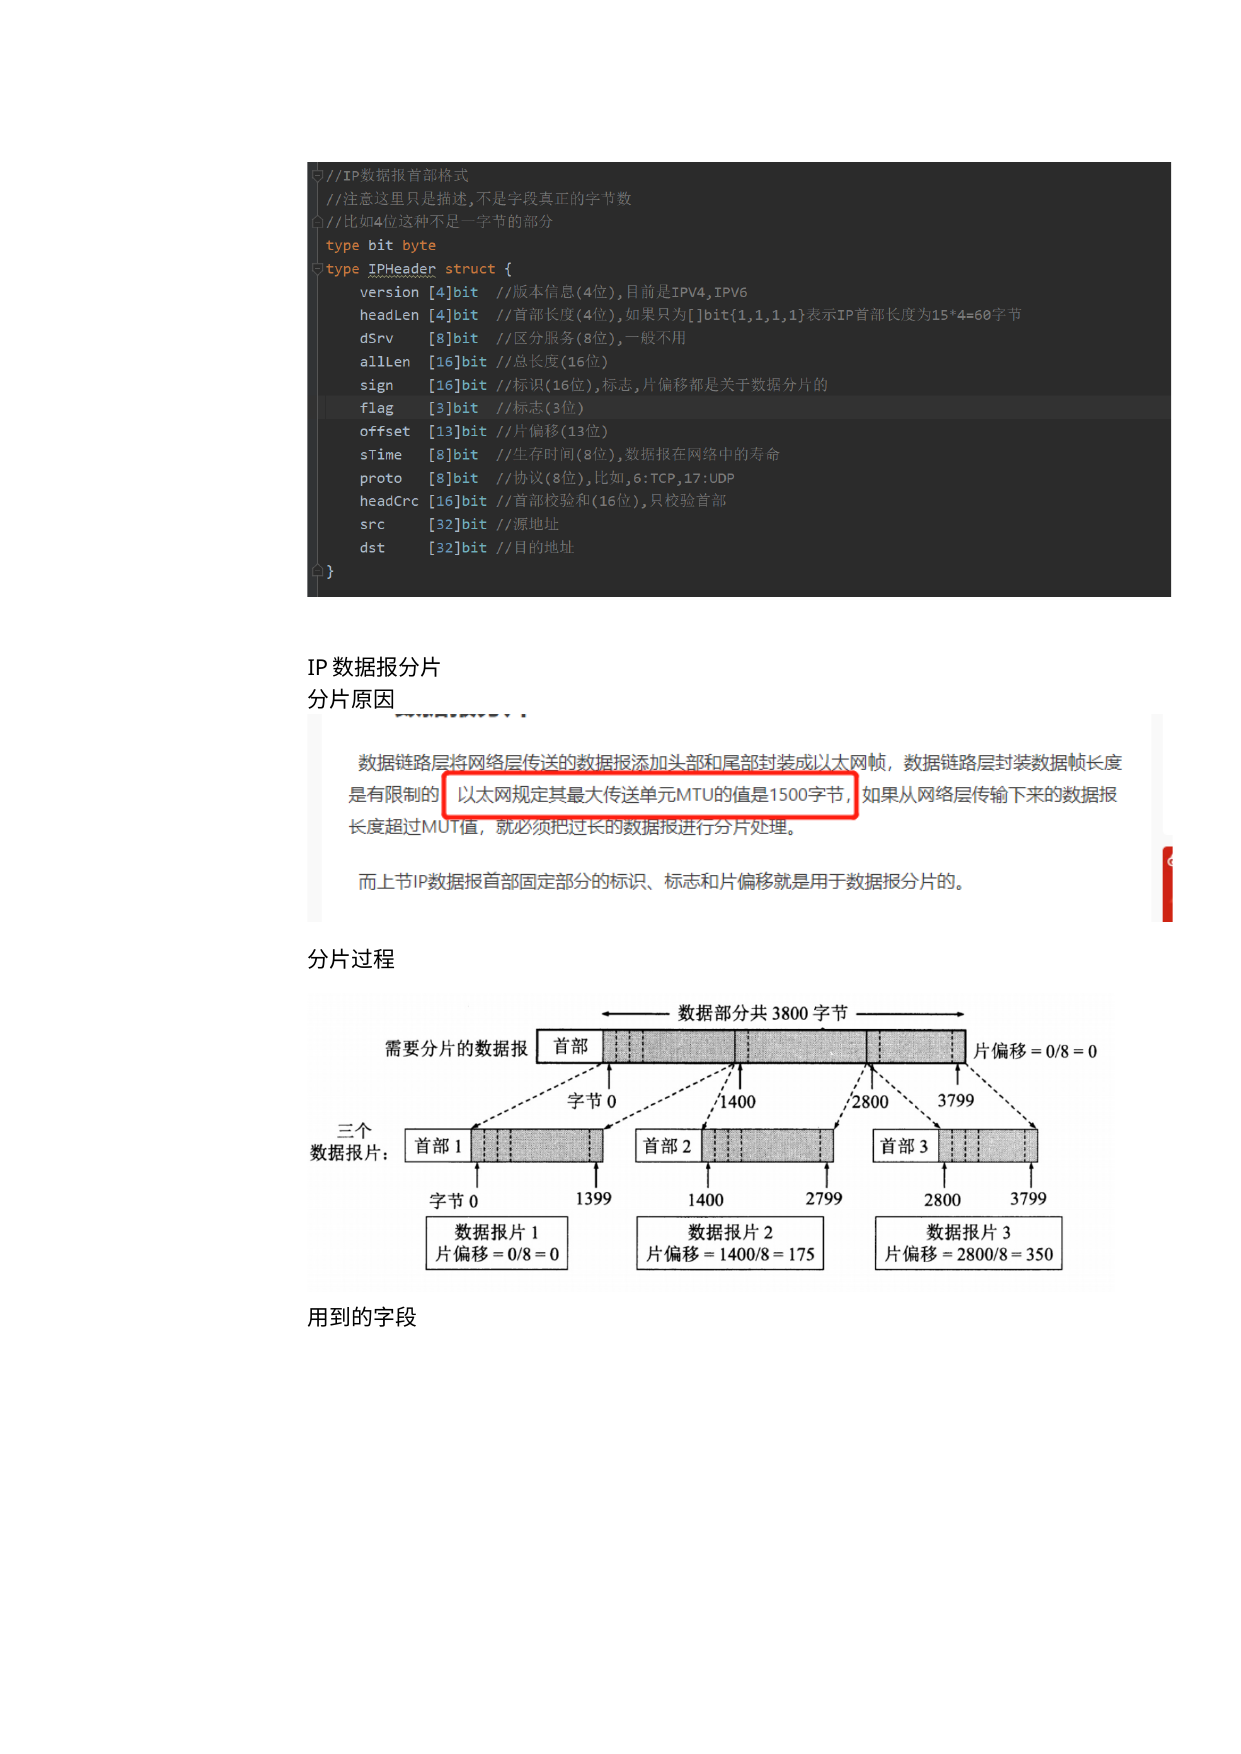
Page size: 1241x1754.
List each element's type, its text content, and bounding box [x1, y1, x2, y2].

picture [307, 714, 1173, 922]
list 分片原因 [307, 682, 1053, 714]
list 用到的字段 [307, 1299, 1053, 1332]
picture [307, 974, 1173, 1292]
list 分片过程 [307, 942, 1053, 974]
list IP数据报分片 [307, 649, 1053, 682]
picture [307, 162, 1172, 597]
